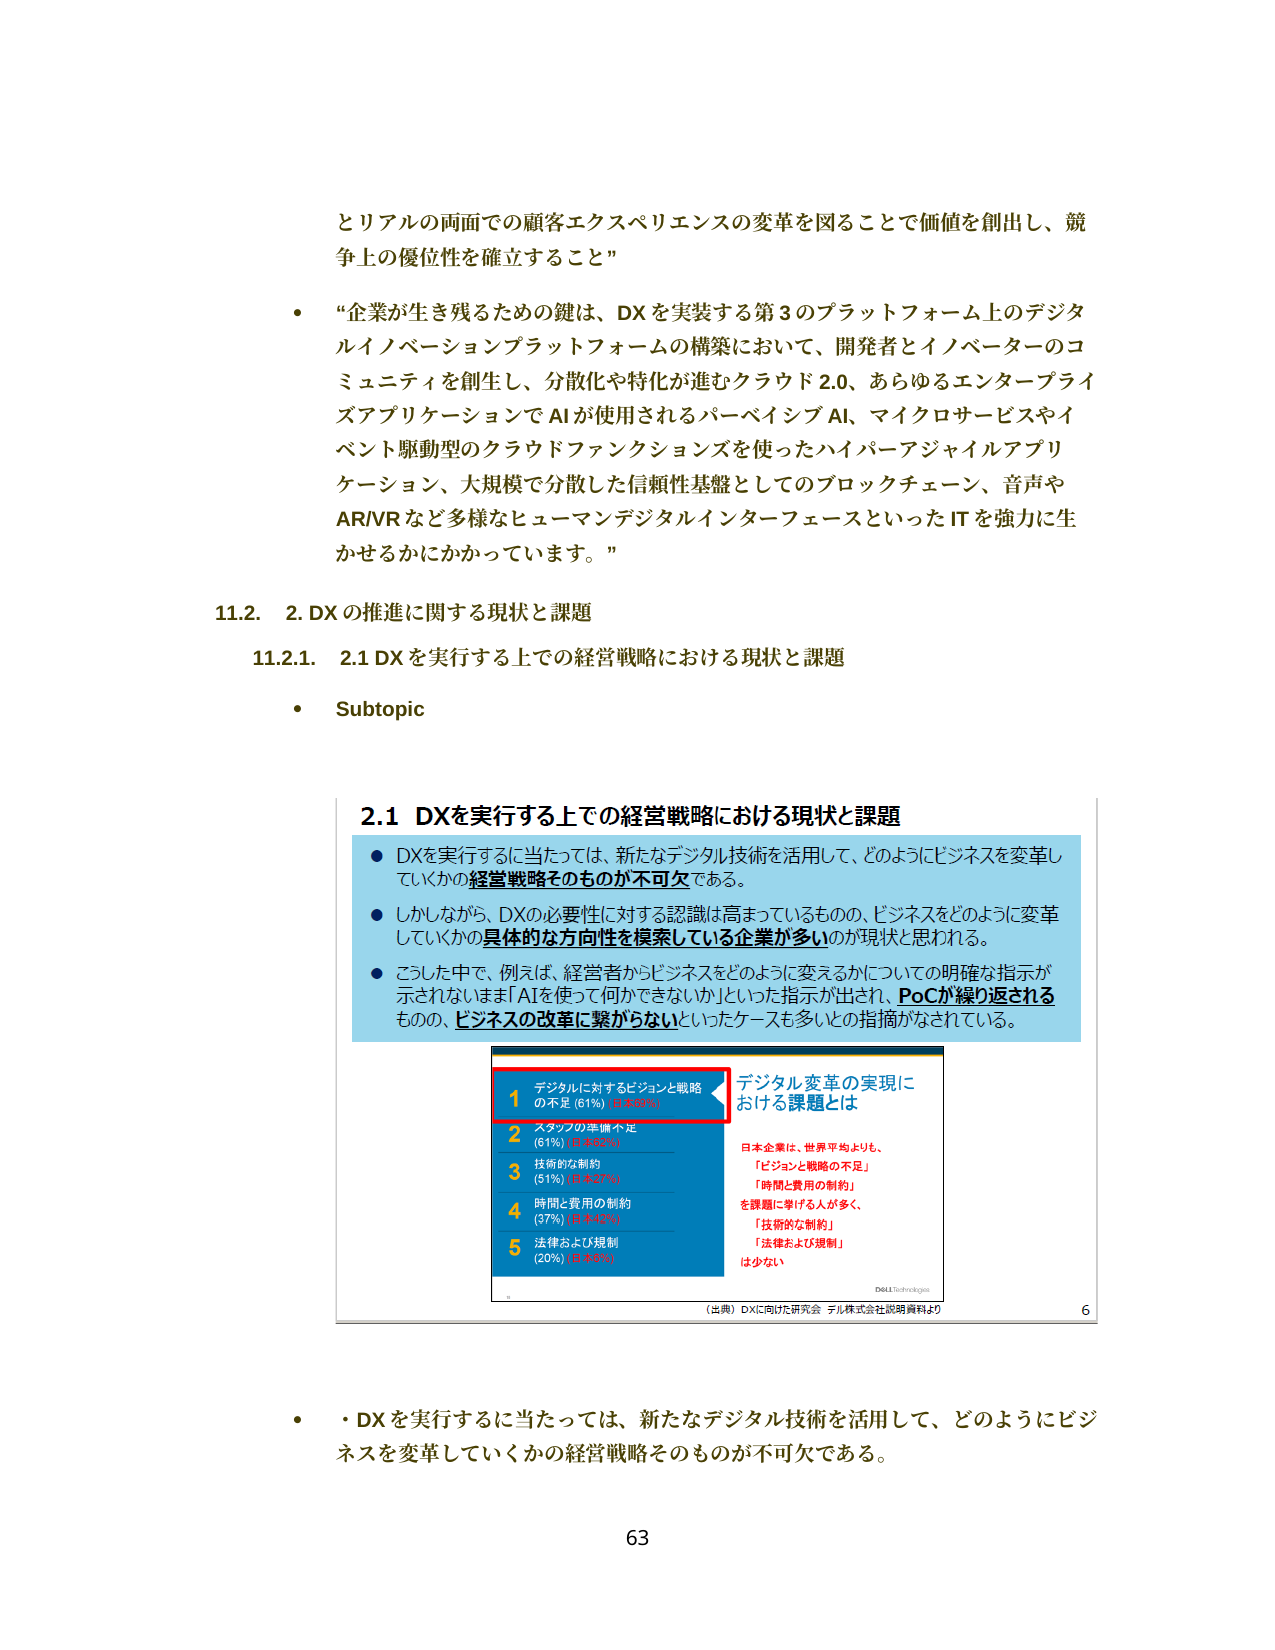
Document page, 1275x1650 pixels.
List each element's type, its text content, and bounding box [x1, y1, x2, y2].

list ・DXを実行するに当たっては、新たなデジタル技術を活用して、どのようにビジネスを変革していくかの経営戦略そのものが不可欠である。 [294, 1403, 1098, 1468]
picture [335, 798, 1098, 1324]
list 2.1 DXを実行する上での経営戦略における現状と課題 [252, 641, 1098, 671]
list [294, 207, 1098, 271]
list Subtopic [294, 696, 1098, 720]
list 2. DXの推進に関する現状と課題 [215, 596, 1098, 626]
list “企業が生き残るための鍵は、DXを実装する第3のプラットフォーム上のデジタルイノベーションプラットフォームの構築において、開発者とイノベーターのコミュニティを創生し、分散化や特化が進むクラウド2.0、あらゆるエンタープライズアプリケーションでAIが使用されるパーベイシブAI、マイクロサービスやイベント駆動型のクラウドファンクションズを使ったハイパーアジャイルアプリケーション、大規模で分散した信頼性基盤としてのブロックチェーン、音声やAR/VRなど多様なヒューマンデジタルインターフェースといったITを強力に生かせるかにかかっています。” [294, 296, 1098, 567]
